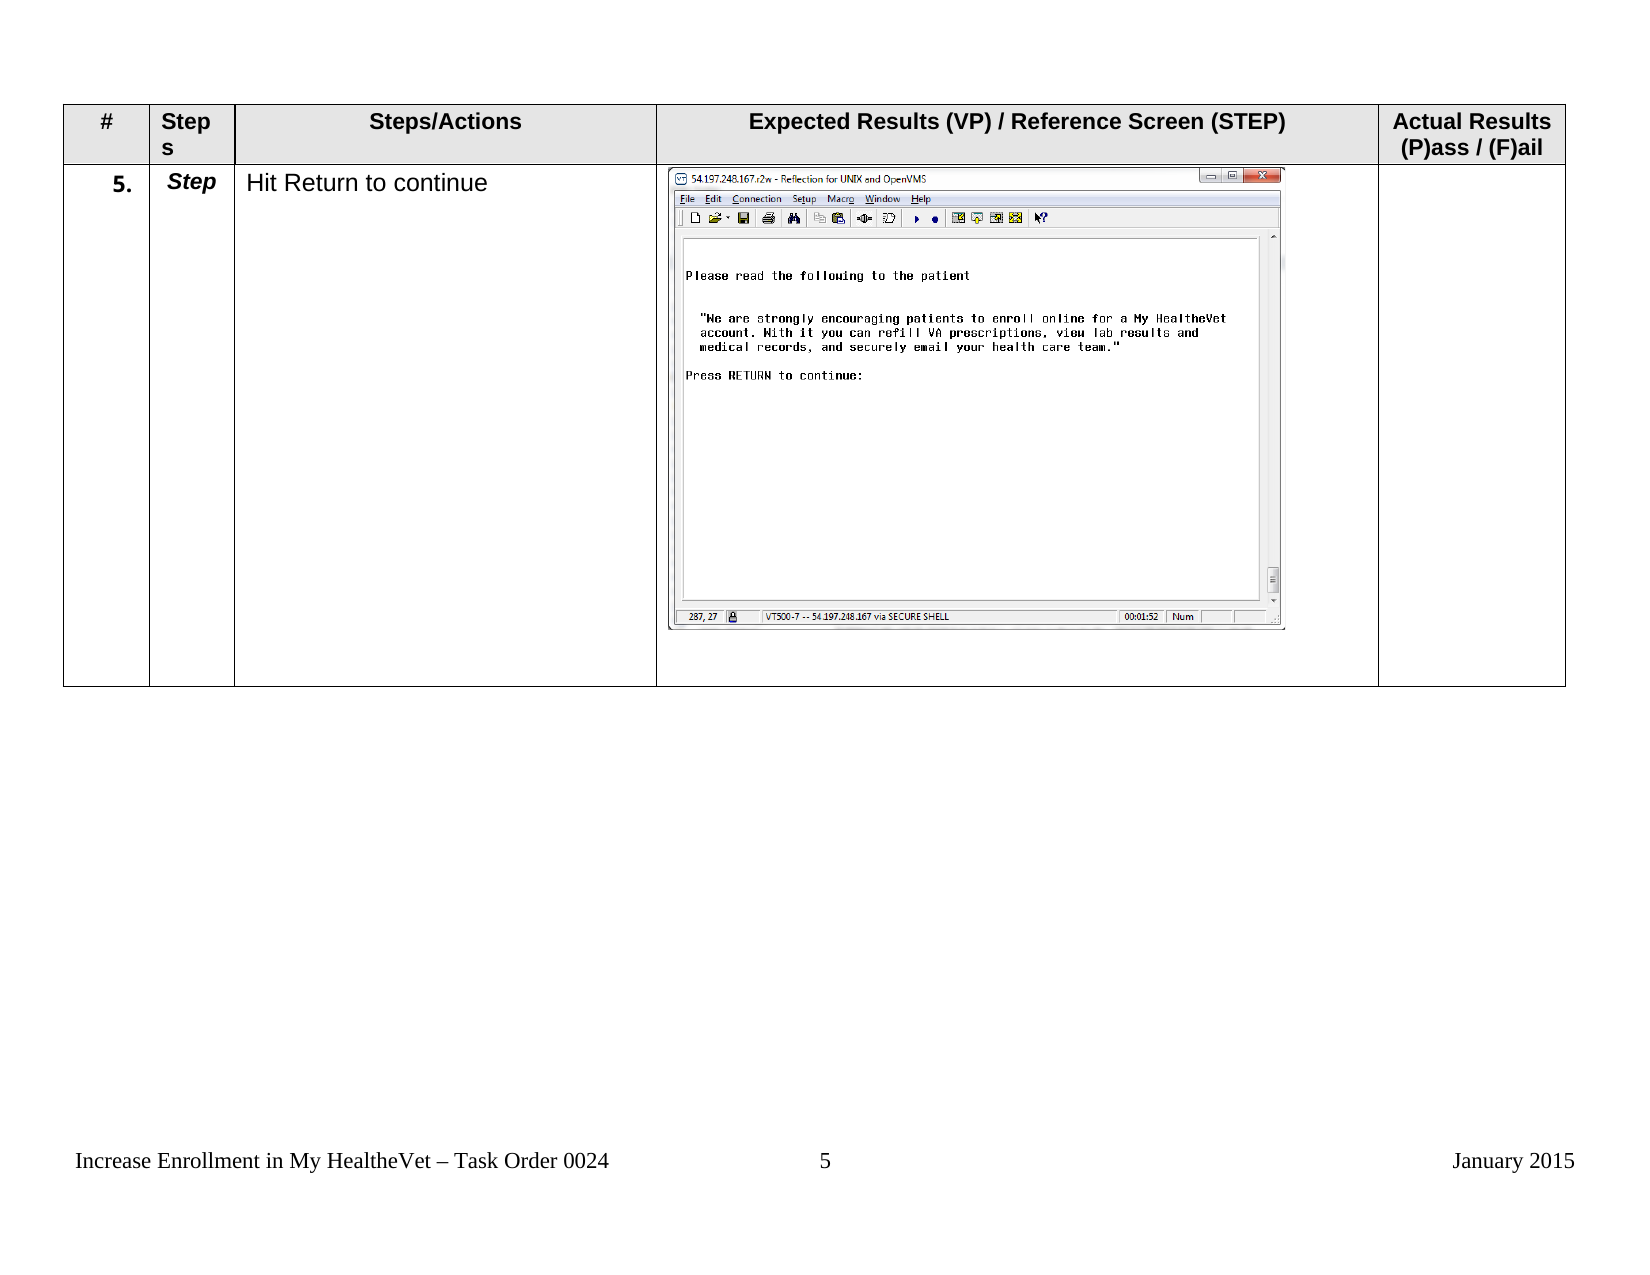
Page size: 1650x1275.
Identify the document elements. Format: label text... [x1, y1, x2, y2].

table_header Steps [150, 105, 234, 163]
table_cell [64, 165, 149, 686]
table_header Steps/Actions [236, 105, 656, 163]
table_header # [64, 105, 149, 163]
table_cell [657, 165, 1378, 686]
table_cell [1379, 165, 1565, 686]
table_cell Step [150, 165, 234, 686]
table_header Actual Results (P)ass / (F)ail [1379, 105, 1565, 163]
table_header Expected Results (VP) / Reference Screen (STEP) [657, 105, 1378, 163]
picture [668, 167, 1286, 630]
table_cell Hit Return to continue [235, 165, 656, 686]
